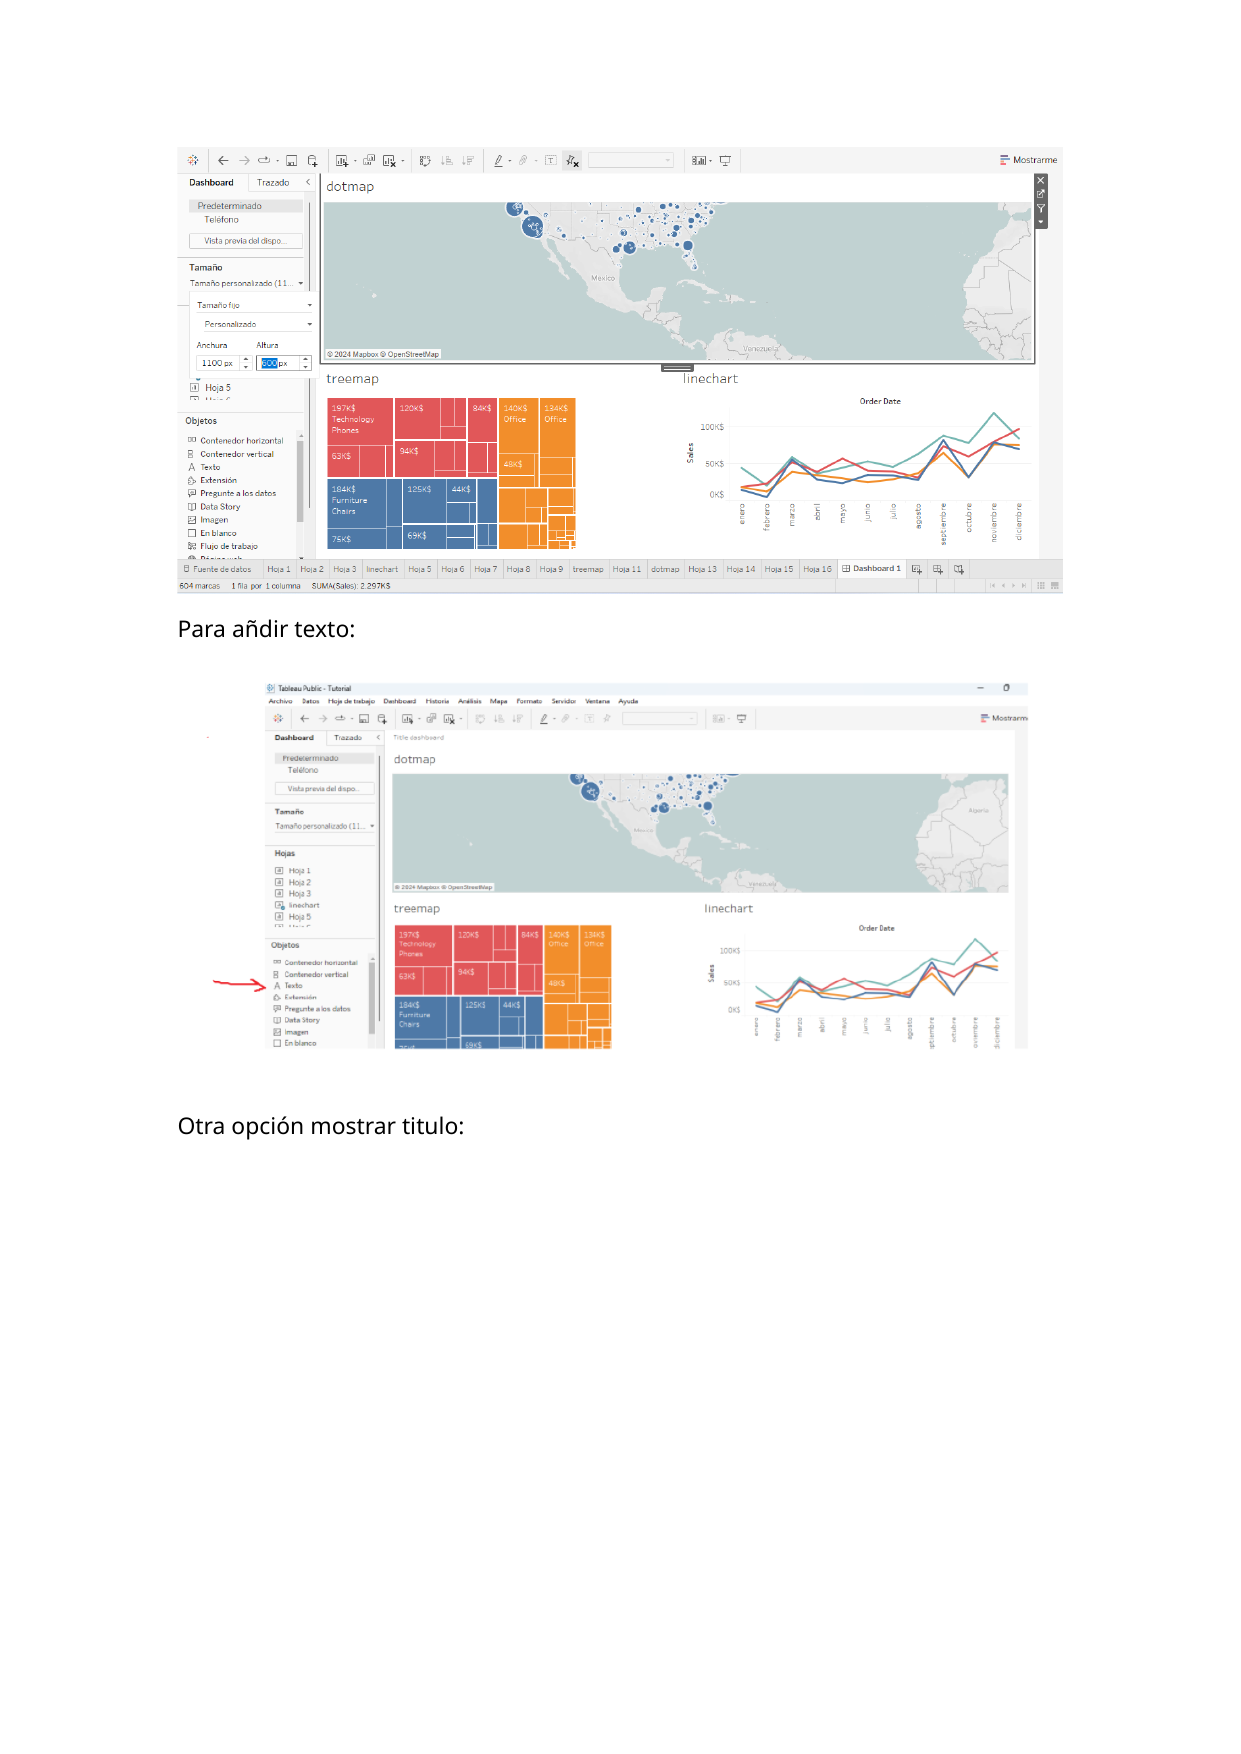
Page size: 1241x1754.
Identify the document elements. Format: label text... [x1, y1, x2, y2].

picture [177, 663, 1063, 1092]
picture [177, 147, 1063, 594]
text Otra opción mostrar titulo: [177, 1110, 1063, 1142]
text Para añdir texto: [177, 613, 1063, 644]
